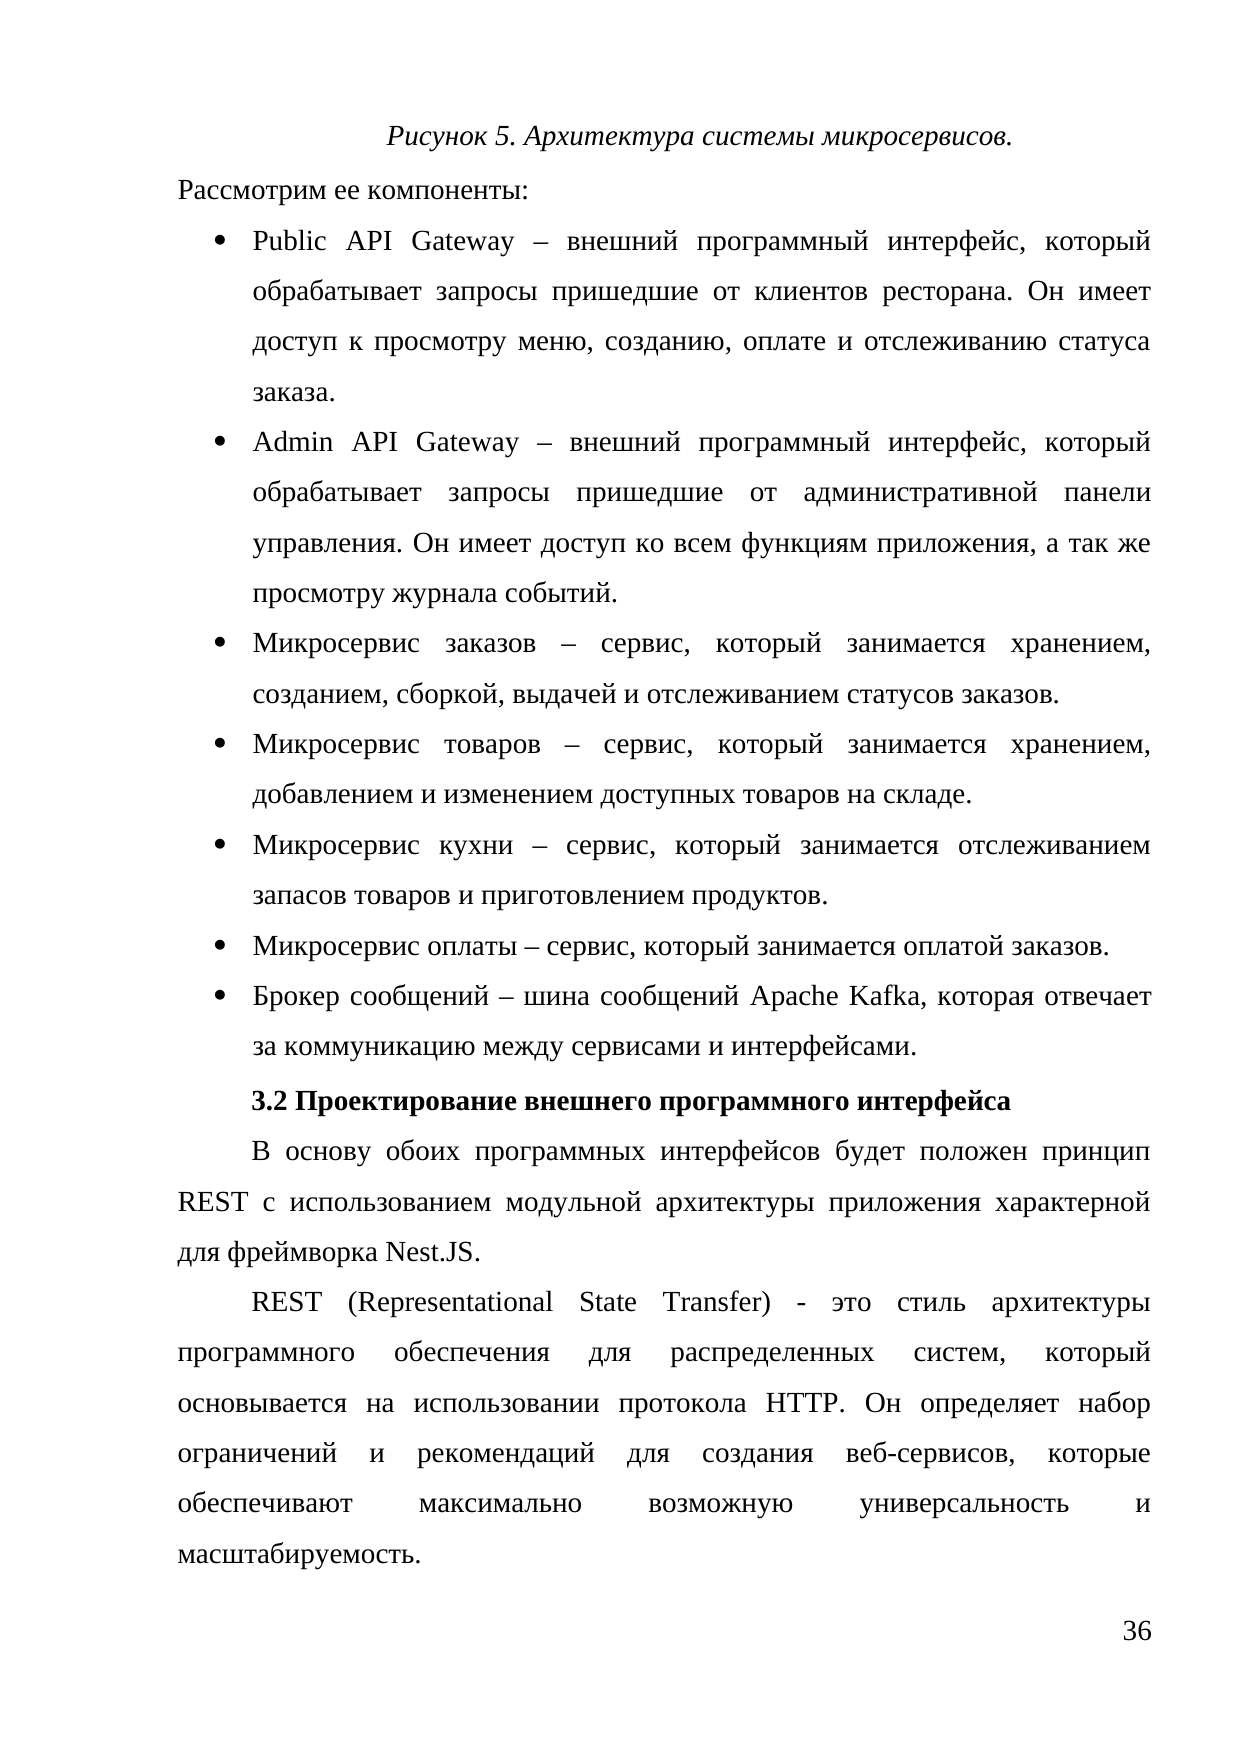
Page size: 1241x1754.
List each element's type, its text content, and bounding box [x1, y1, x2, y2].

text В основу обоих программных интерфейсов будет положен принцип REST с использованием модульной архитектуры приложения характерной для фреймворка Nest.JS. [177, 1133, 1152, 1267]
list Микросервис товаров – сервис, который занимается хранением, добавлением и изменением доступных товаров на складе. [215, 726, 1152, 810]
subtitle 3.2 Проектирование внешнего программного интерфейса [177, 1083, 1152, 1117]
text REST (Representational State Transfer) - это стиль архитектуры программного обеспечения для распределенных систем, который основывается на использовании протокола HTTP. Он определяет набор ограничений и рекомендаций для создания веб-сервисов, которые обеспечивают максимально возможную универсальность и масштабируемость. [177, 1284, 1152, 1569]
list Микросервис оплаты – сервис, который занимается оплатой заказов. [215, 928, 1152, 961]
text Рисунок 5. Архитектура системы микросервисов. [177, 118, 1152, 152]
list Микросервис кухни – сервис, который занимается отслеживанием запасов товаров и приготовлением продуктов. [215, 827, 1152, 911]
list Микросервис заказов – сервис, который занимается хранением, созданием, сборкой, выдачей и отслеживанием статусов заказов. [215, 626, 1152, 709]
list Public API Gateway – внешний программный интерфейс, который обрабатывает запросы пришедшие от клиентов ресторана. Он имеет доступ к просмотру меню, созданию, оплате и отслеживанию статуса заказа. [215, 223, 1152, 407]
list Admin API Gateway – внешний программный интерфейс, который обрабатывает запросы пришедшие от административной панели управления. Он имеет доступ ко всем функциям приложения, а так же просмотру журнала событий. [215, 424, 1152, 609]
list Брокер сообщений – шина сообщений Apache Kafka, которая отвечает за коммуникацию между сервисами и интерфейсами. [215, 978, 1152, 1062]
text Рассмотрим ее компоненты: [177, 172, 1152, 206]
